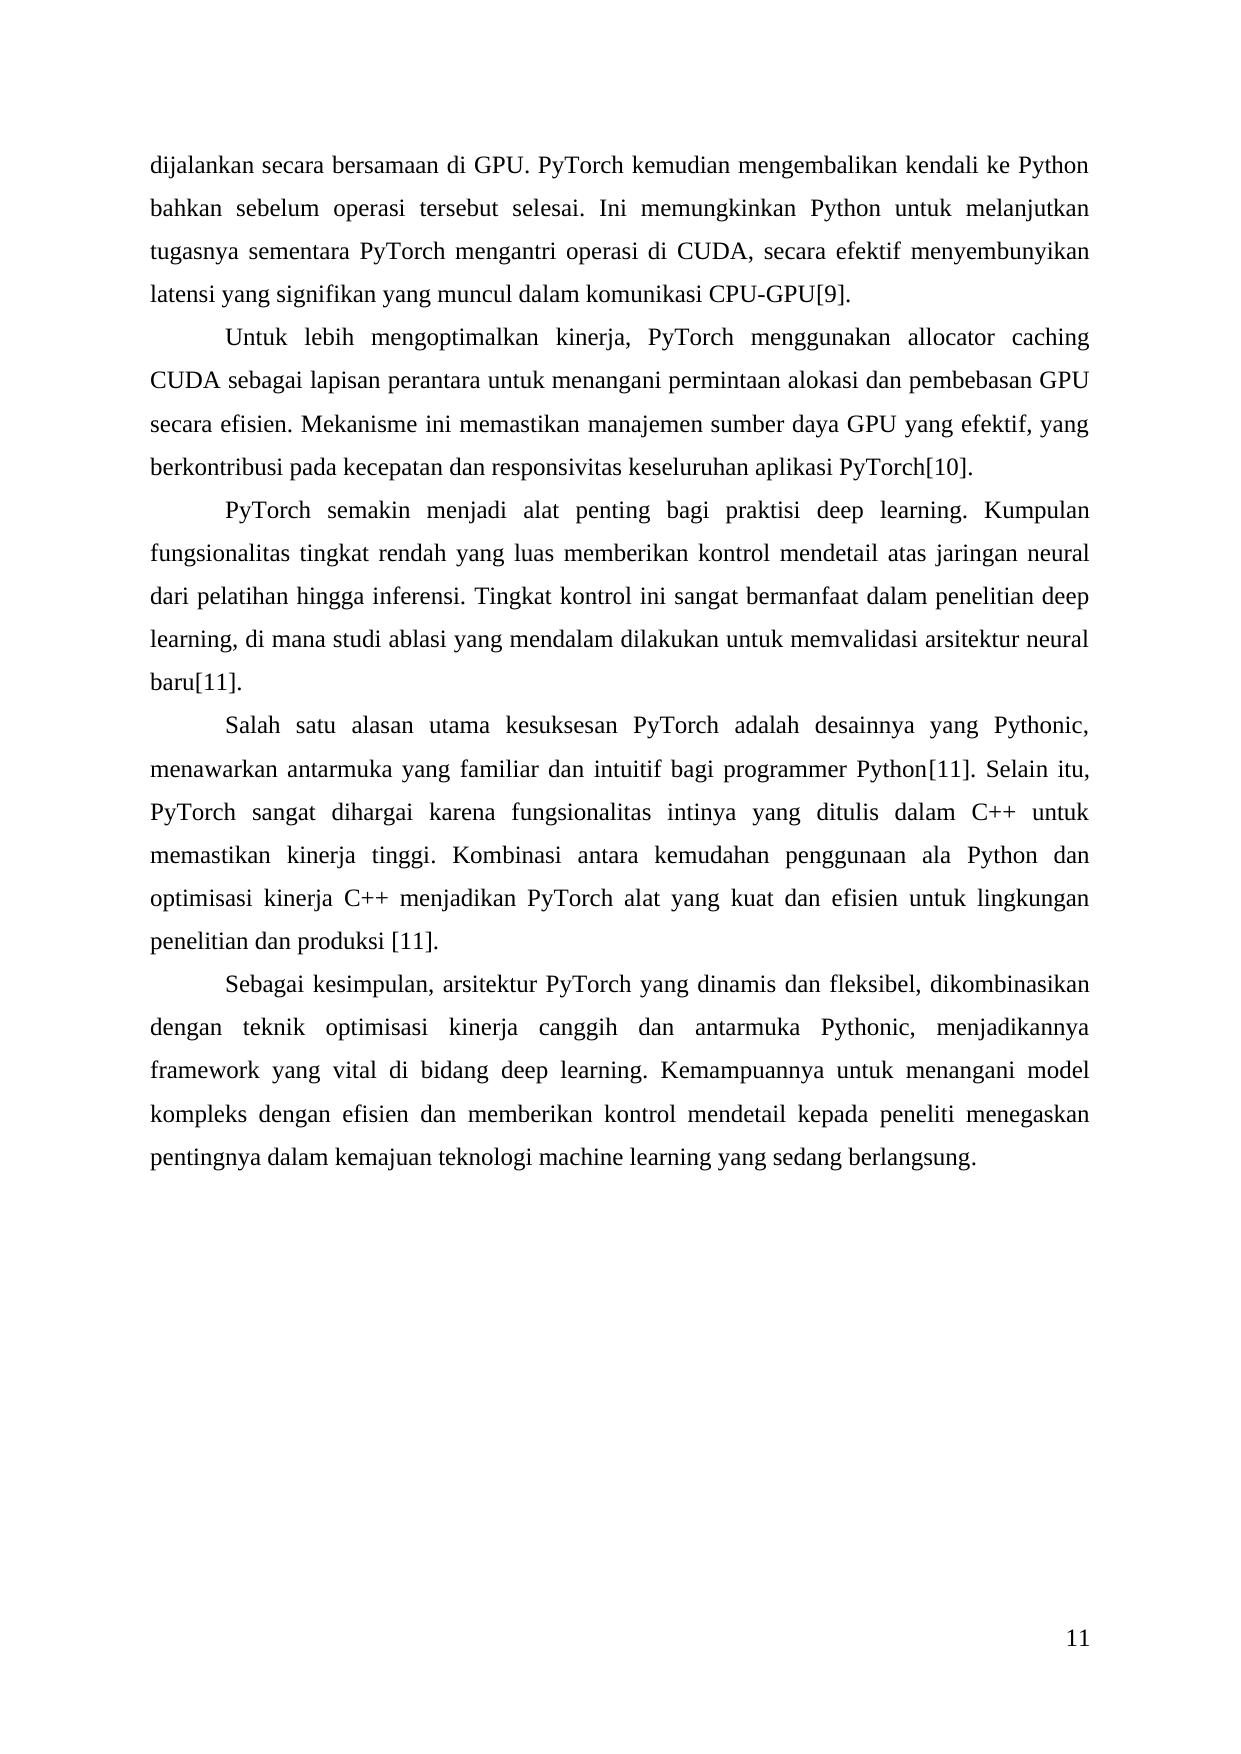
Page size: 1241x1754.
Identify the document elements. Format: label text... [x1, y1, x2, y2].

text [150, 150, 1090, 308]
text PyTorch semakin menjadi alat penting bagi praktisi deep learning. Kumpulan fungsionalitas tingkat rendah yang luas memberikan kontrol mendetail atas jaringan neural dari pelatihan hingga inferensi. Tingkat kontrol ini sangat bermanfaat dalam penelitian deep learning, di mana studi ablasi yang mendalam dilakukan untuk memvalidasi arsitektur neural baru. [150, 495, 1090, 696]
text Salah satu alasan utama kesuksesan PyTorch adalah desainnya yang Pythonic, menawarkan antarmuka yang familiar dan intuitif bagi programmer Python. Selain itu, PyTorch sangat dihargai karena fungsionalitas intinya yang ditulis dalam C++ untuk memastikan kinerja tinggi. Kombinasi antara kemudahan penggunaan ala Python dan optimisasi kinerja C++ menjadikan PyTorch alat yang kuat dan efisien untuk lingkungan penelitian dan produksi . [150, 711, 1090, 955]
text Untuk lebih mengoptimalkan kinerja, PyTorch menggunakan allocator caching CUDA sebagai lapisan perantara untuk menangani permintaan alokasi dan pembebasan GPU secara efisien. Mekanisme ini memastikan manajemen sumber daya GPU yang efektif, yang berkontribusi pada kecepatan dan responsivitas keseluruhan aplikasi PyTorch. [150, 322, 1090, 481]
text Sebagai kesimpulan, arsitektur PyTorch yang dinamis dan fleksibel, dikombinasikan dengan teknik optimisasi kinerja canggih dan antarmuka Pythonic, menjadikannya framework yang vital di bidang deep learning. Kemampuannya untuk menangani model kompleks dengan efisien dan memberikan kontrol mendetail kepada peneliti menegaskan pentingnya dalam kemajuan teknologi machine learning yang sedang berlangsung. [150, 969, 1090, 1171]
